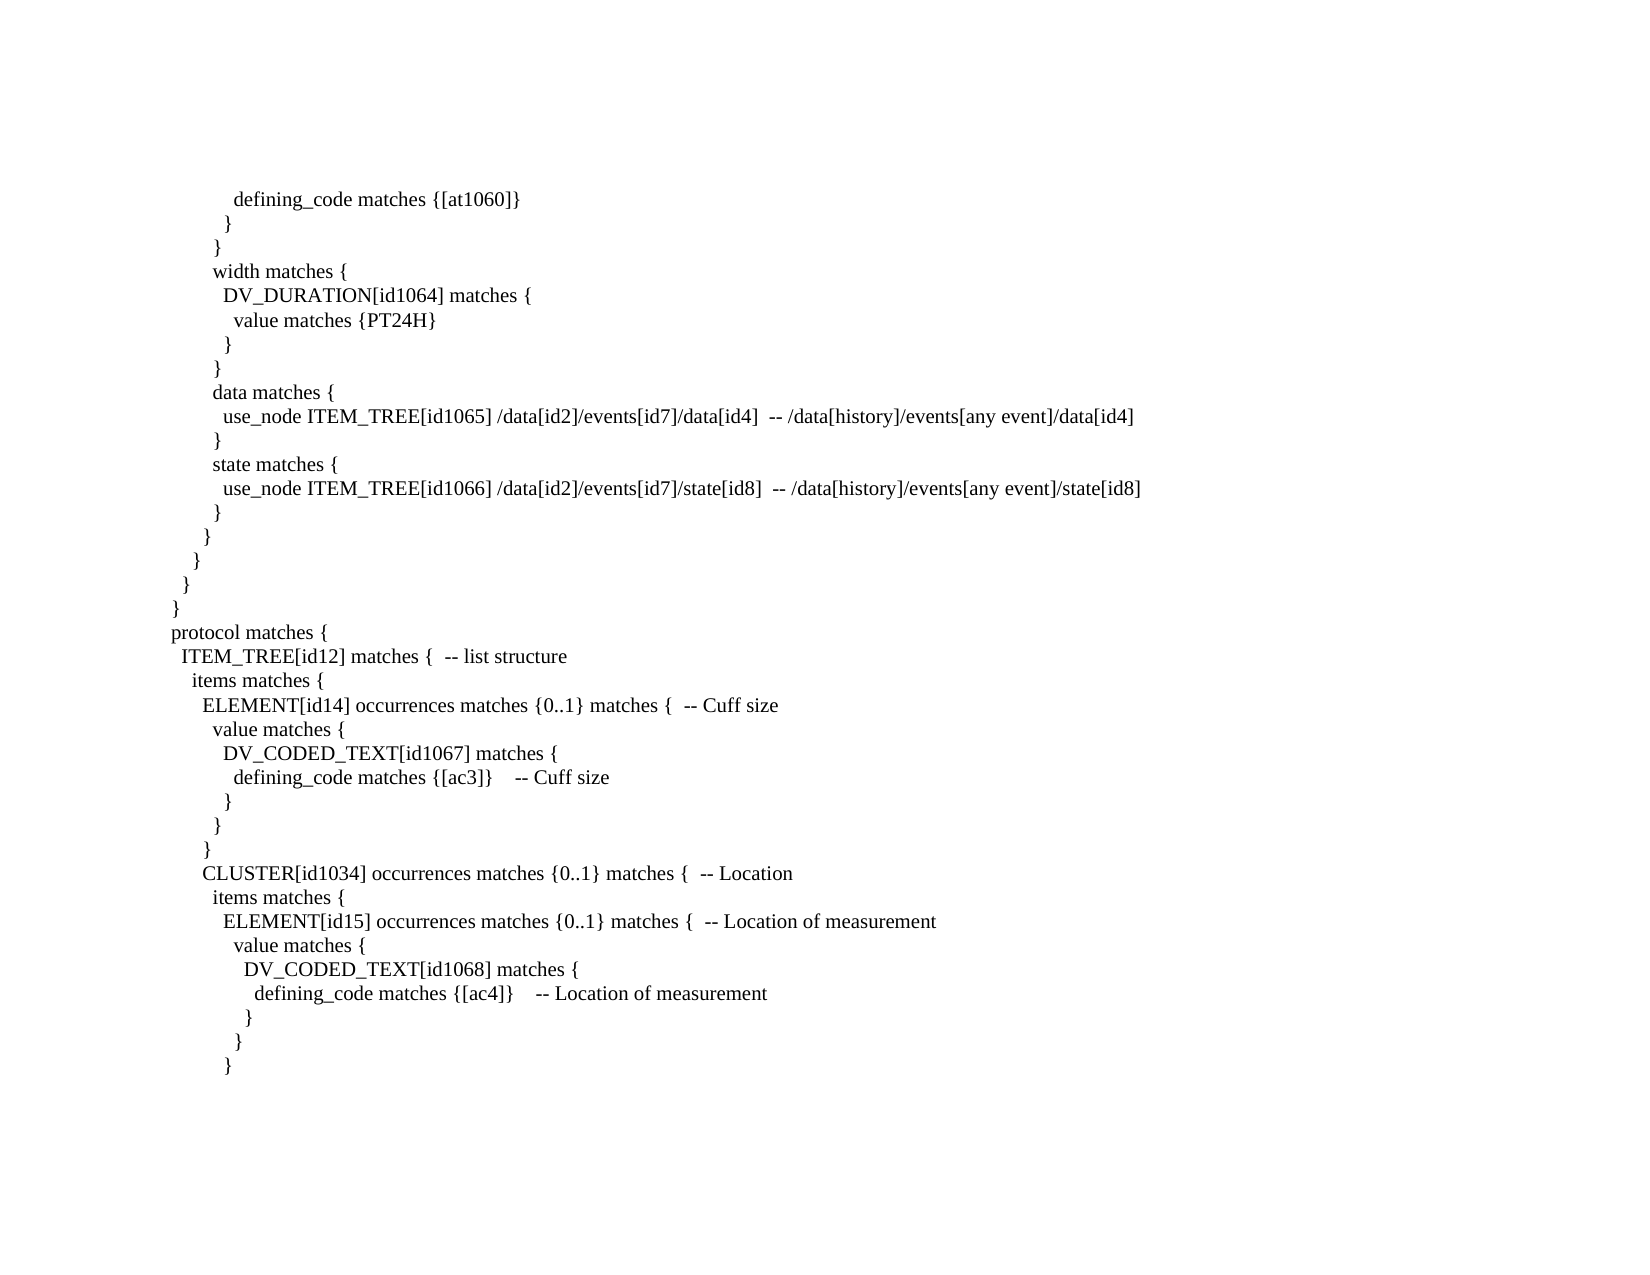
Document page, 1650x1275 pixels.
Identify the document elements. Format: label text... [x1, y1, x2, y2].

text defining_code matches {[ac3]} -- Cuff size [150, 765, 1500, 789]
text } [150, 500, 1500, 524]
text DV_DURATION[id1064] matches { [150, 283, 1500, 307]
text value matches {PT24H} [150, 307, 1500, 332]
text } [150, 428, 1500, 452]
text defining_code matches {[ac4]} -- Location of measurement [150, 981, 1500, 1005]
text } [150, 1053, 1500, 1077]
text defining_code matches {[at1060]} [150, 187, 1500, 211]
text width matches { [150, 259, 1500, 283]
text ELEMENT[id15] occurrences matches {0..1} matches { -- Location of measurement [150, 909, 1500, 933]
text DV_CODED_TEXT[id1067] matches { [150, 741, 1500, 765]
text value matches { [150, 717, 1500, 741]
text } [150, 789, 1500, 813]
text } [150, 1005, 1500, 1029]
text ITEM_TREE[id12] matches { -- list structure [150, 644, 1500, 668]
text protocol matches { [150, 620, 1500, 644]
text } [150, 837, 1500, 861]
text data matches { [150, 380, 1500, 404]
text items matches { [150, 885, 1500, 909]
text } [150, 596, 1500, 620]
text } [150, 332, 1500, 356]
text use_node ITEM_TREE[id1065] /data[id2]/events[id7]/data[id4] -- /data[history]/events[any event]/data[id4] [150, 404, 1500, 428]
text value matches { [150, 933, 1500, 957]
text ELEMENT[id14] occurrences matches {0..1} matches { -- Cuff size [150, 692, 1500, 717]
text } [150, 548, 1500, 572]
text } [150, 235, 1500, 259]
text DV_CODED_TEXT[id1068] matches { [150, 957, 1500, 981]
text } [150, 572, 1500, 596]
text items matches { [150, 668, 1500, 692]
text state matches { [150, 452, 1500, 476]
text CLUSTER[id1034] occurrences matches {0..1} matches { -- Location [150, 861, 1500, 885]
text } [150, 1029, 1500, 1053]
text } [150, 356, 1500, 380]
text } [150, 813, 1500, 837]
text use_node ITEM_TREE[id1066] /data[id2]/events[id7]/state[id8] -- /data[history]/events[any event]/state[id8] [150, 476, 1500, 500]
text } [150, 524, 1500, 548]
text } [150, 211, 1500, 235]
